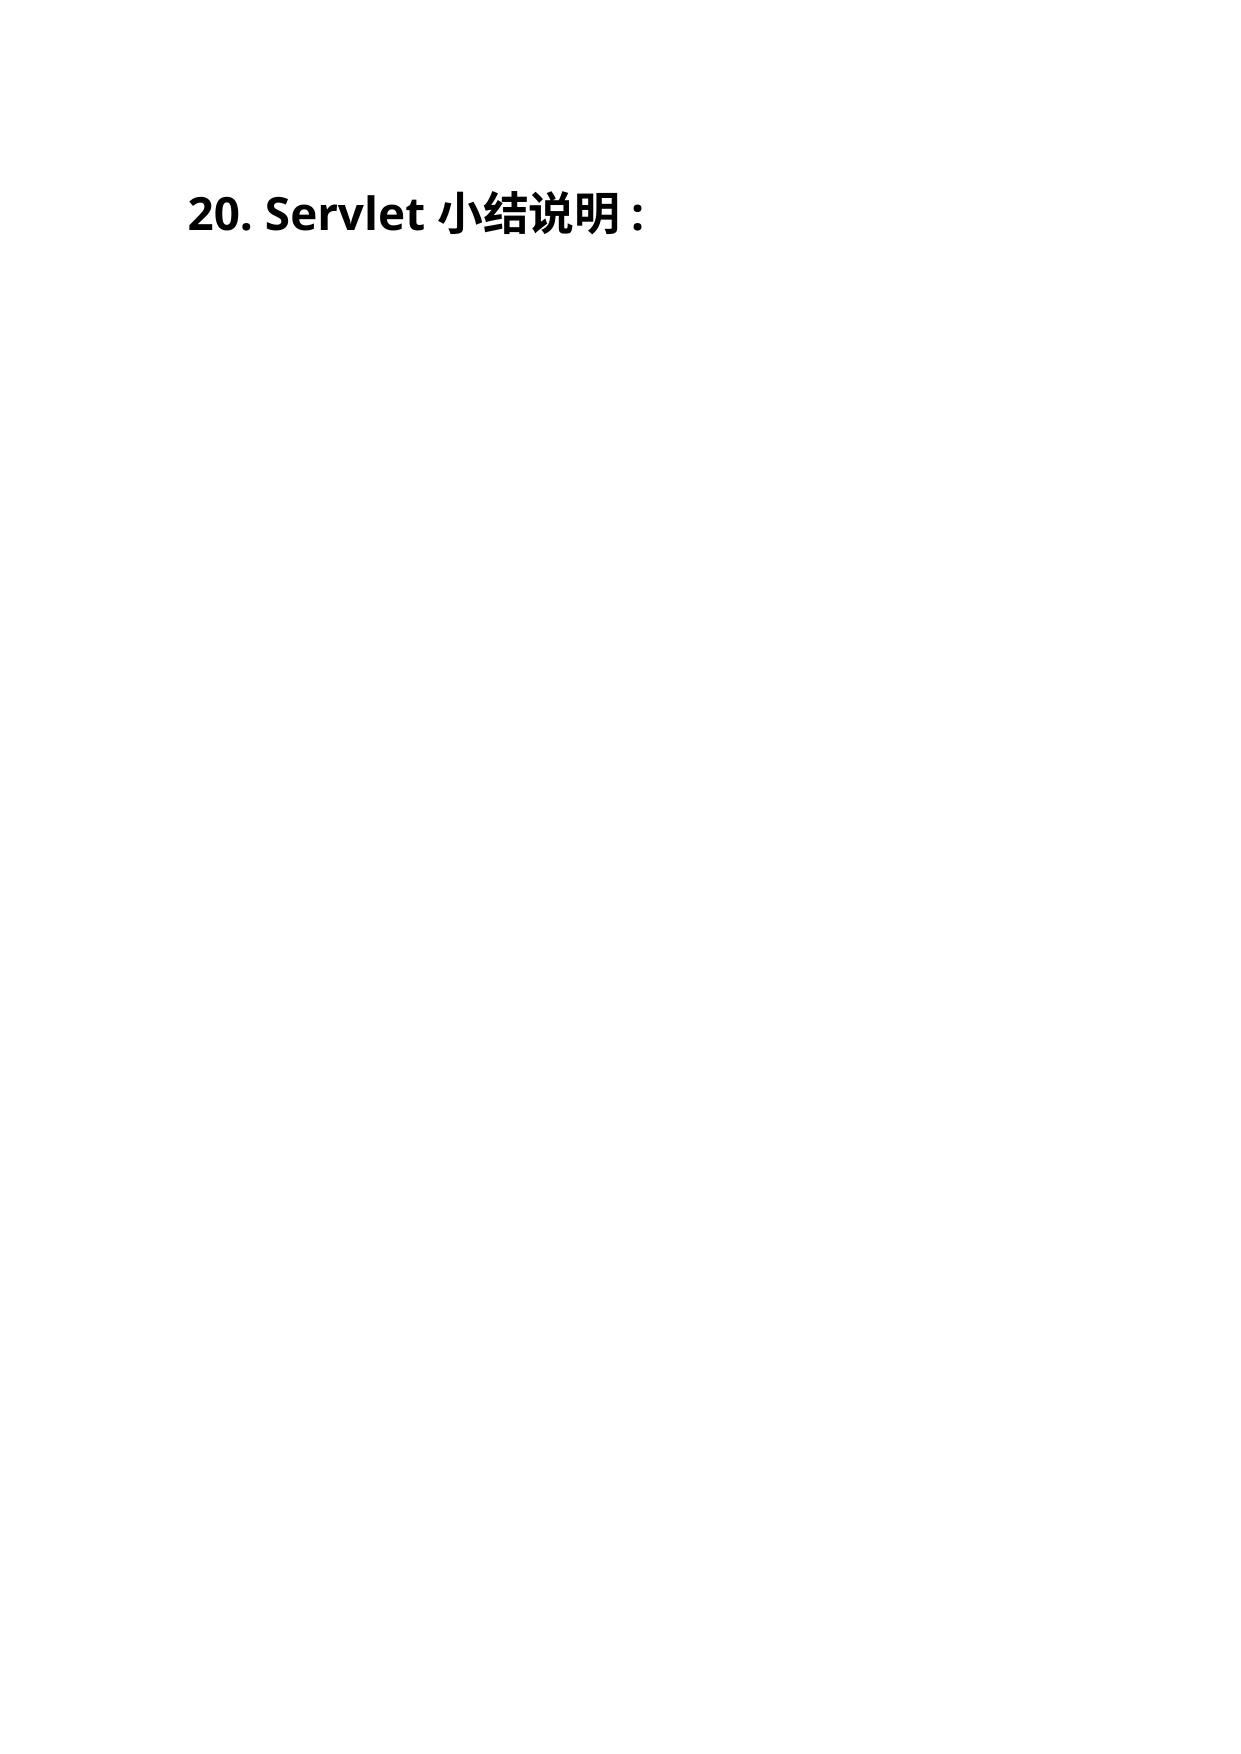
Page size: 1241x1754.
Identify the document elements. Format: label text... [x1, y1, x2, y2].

subtitle 20. Servlet 小结说明 : [187, 162, 1053, 259]
